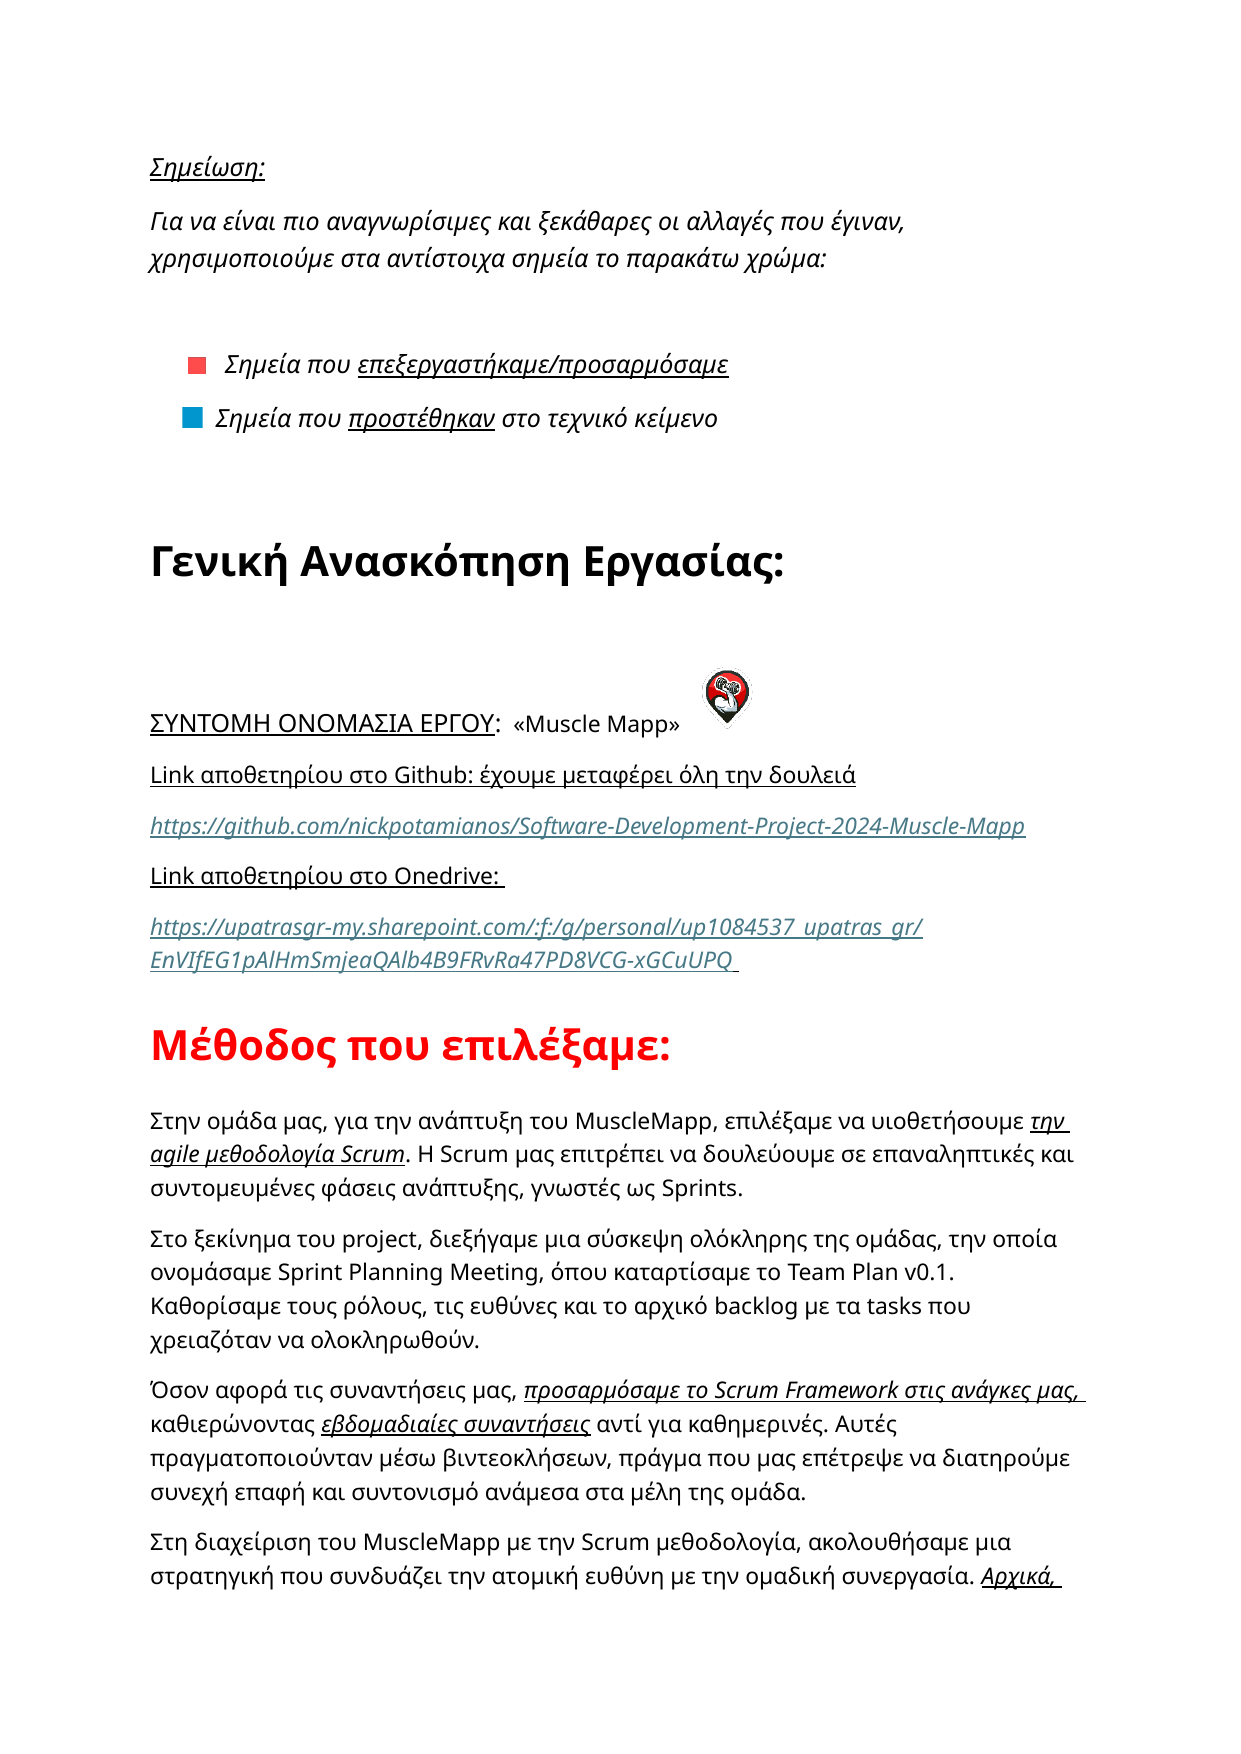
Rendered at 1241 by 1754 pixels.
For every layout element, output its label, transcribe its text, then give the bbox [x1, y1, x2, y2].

text https://upatrasgr-my.sharepoint.com/:f:/g/personal/up1084537_upatras_gr/EnVIfEG1pAlHmSmjeaQAlb4B9FRvRa47PD8VCG-xGCuUPQ [150, 910, 1090, 975]
picture [188, 357, 206, 374]
picture [691, 660, 765, 733]
text Σημείωση: [150, 150, 1090, 184]
text ΣΥΝΤΟΜΗ ΟΝΟΜΑΣΙΑ ΕΡΓΟΥ: «Μuscle Mapp» [150, 660, 1090, 740]
subtitle Μέθοδος που επιλέξαμε: [150, 1015, 1090, 1072]
text Στην ομάδα μας, για την ανάπτυξη του MuscleMapp, επιλέξαμε να υιοθετήσουμε την agile μεθοδολογία Scrum. Η Scrum μας επιτρέπει να δουλεύουμε σε επαναληπτικές και συντομευμένες φάσεις ανάπτυξης, γνωστές ως Sprints. [150, 1105, 1090, 1203]
text https://github.com/nickpotamianos/Software-Development-Project-2024-Muscle-Mapp [150, 809, 1090, 841]
text Στο ξεκίνημα του project, διεξήγαμε μια σύσκεψη ολόκληρης της ομάδας, την οποία ονομάσαμε Sprint Planning Meeting, όπου καταρτίσαμε το Team Plan v0.1. Καθορίσαμε τους ρόλους, τις ευθύνες και το αρχικό backlog με τα tasks που χρειαζόταν να ολοκληρωθούν. [150, 1223, 1090, 1355]
text Link αποθετηρίου στο Github: έχουμε μεταφέρει όλη την δουλειά [150, 759, 1090, 790]
text Σημεία που προστέθηκαν στο τεχνικό κείμενο [150, 401, 1090, 434]
list Σημεία που επεξεργαστήκαμε/προσαρμόσαμε [187, 347, 1090, 381]
text Για να είναι πιο αναγνωρίσιμες και ξεκάθαρες οι αλλαγές που έγιναν, χρησιμοποιούμε στα αντίστοιχα σημεία το παρακάτω χρώμα: [150, 203, 1090, 274]
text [150, 1526, 1090, 1591]
text Όσον αφορά τις συναντήσεις μας, προσαρμόσαμε το Scrum Framework στις ανάγκες μας, καθιερώνοντας εβδομαδιαίες συναντήσεις αντί για καθημερινές. Αυτές πραγματοποιούνταν μέσω βιντεοκλήσεων, πράγμα που μας επέτρεψε να διατηρούμε συνεχή επαφή και συντονισμό ανάμεσα στα μέλη της ομάδα. [150, 1374, 1090, 1507]
text Link αποθετηρίου στο Onedrive: [150, 860, 1090, 891]
text Γενική Ανασκόπηση Εργασίας: [150, 532, 1090, 589]
